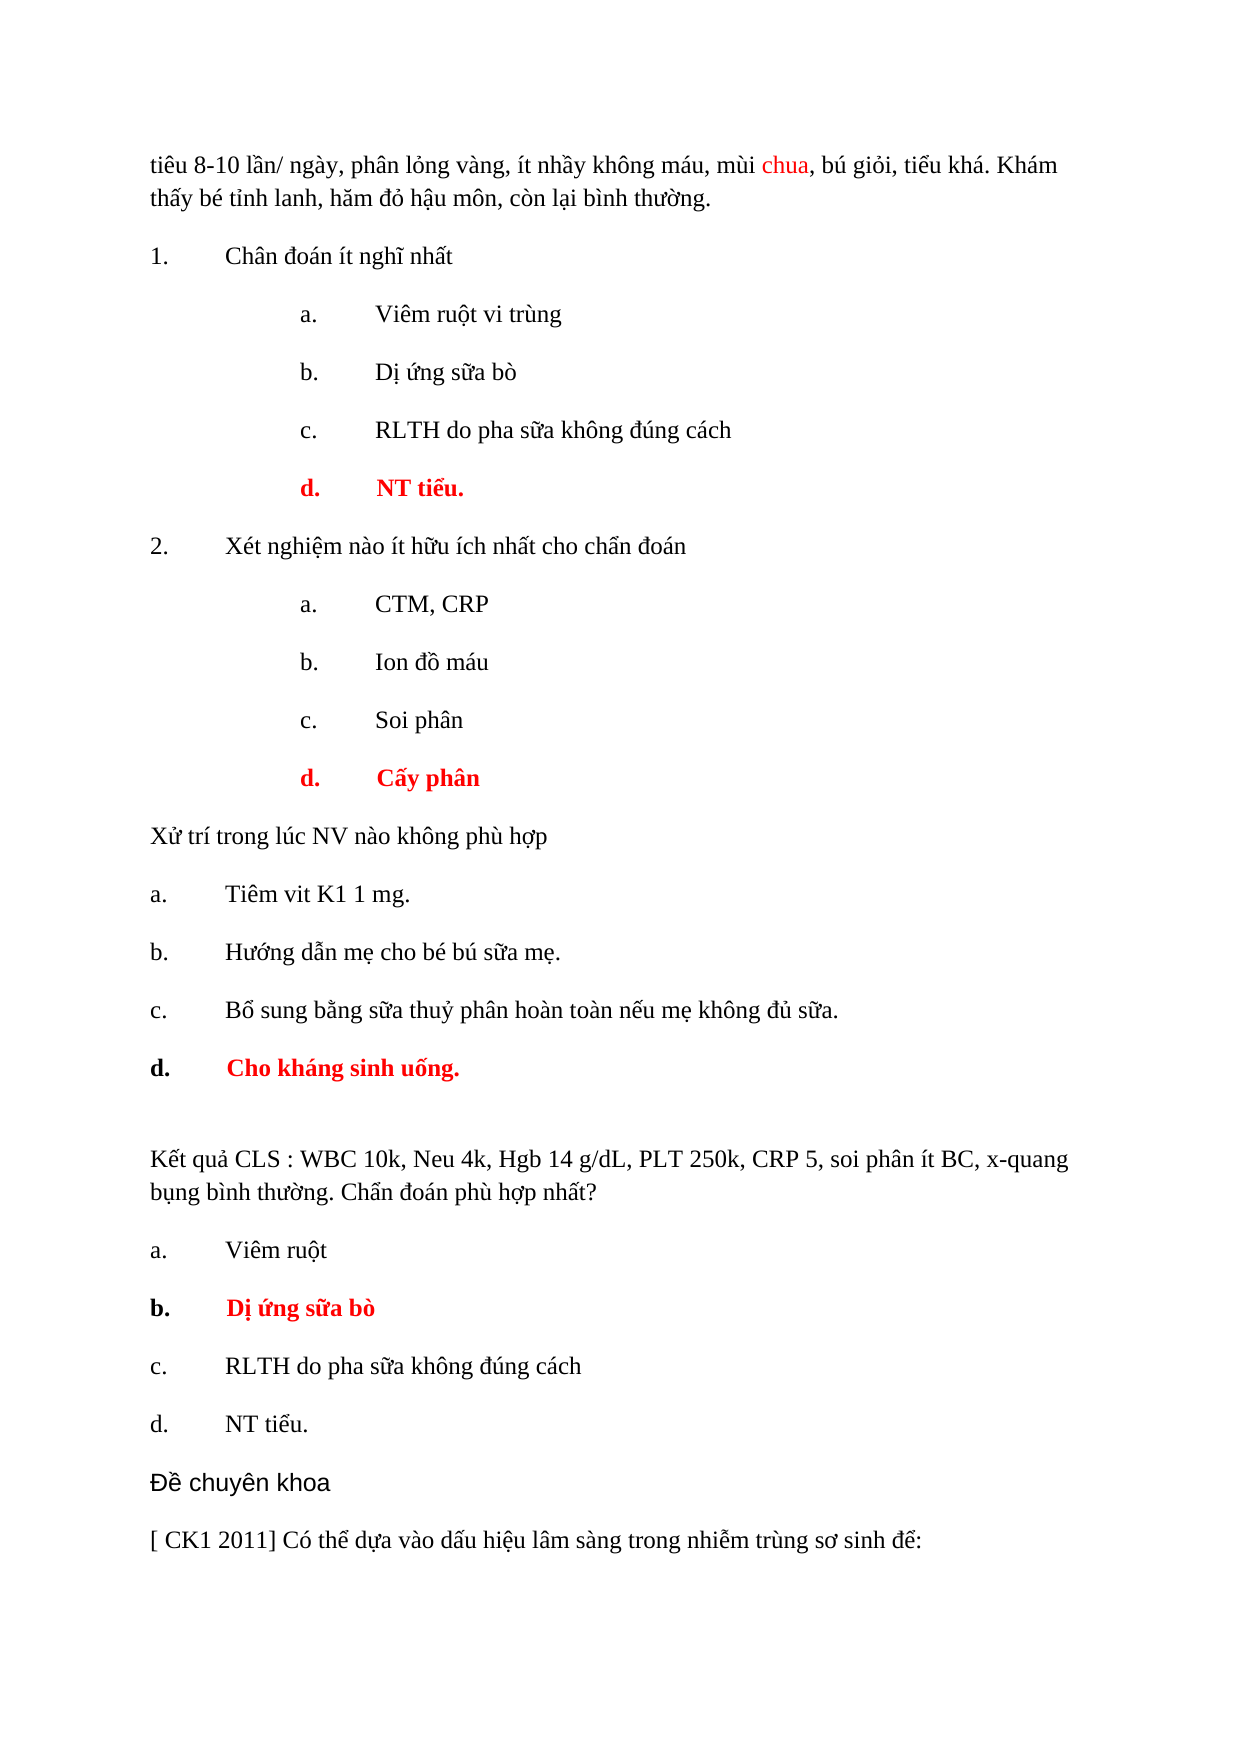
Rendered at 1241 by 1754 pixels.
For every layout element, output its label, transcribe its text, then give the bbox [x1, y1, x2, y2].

text d. Cấy phân [300, 763, 1090, 792]
text Xử trí trong lúc NV nào không phù hợp [150, 821, 1090, 850]
text b. Dị ứng sữa bò [300, 357, 1090, 386]
text b. Dị ứng sữa bò [150, 1293, 1090, 1322]
subtitle Đề chuyên khoa [150, 1467, 1090, 1496]
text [150, 150, 1090, 212]
text d. NT tiểu. [300, 473, 1090, 502]
text d. NT tiểu. [150, 1409, 1090, 1438]
text a. Tiêm vit K1 1 mg. [150, 879, 1090, 908]
text [ CK1 2011] Có thể dựa vào dấu hiệu lâm sàng trong nhiễm trùng sơ sinh để: [150, 1526, 1090, 1554]
text c. RLTH do pha sữa không đúng cách [150, 1351, 1090, 1380]
text a. Viêm ruột [150, 1235, 1090, 1264]
text 2. Xét nghiệm nào ít hữu ích nhất cho chẩn đoán [150, 531, 1090, 560]
text b. Ion đồ máu [300, 647, 1090, 676]
text c. RLTH do pha sữa không đúng cách [300, 415, 1090, 444]
text d. Cho kháng sinh uống. [150, 1053, 1090, 1082]
text b. Hướng dẫn mẹ cho bé bú sữa mẹ. [150, 937, 1090, 966]
text a. Viêm ruột vi trùng [300, 299, 1090, 328]
text Kết quả CLS : WBC 10k, Neu 4k, Hgb 14 g/dL, PLT 250k, CRP 5, soi phân ít BC, x-quang bụng bình thường. Chẩn đoán phù hợp nhất? [150, 1111, 1090, 1206]
text c. Soi phân [300, 705, 1090, 734]
text a. CTM, CRP [300, 589, 1090, 618]
text 1. Chân đoán ít nghĩ nhất [150, 241, 1090, 270]
text c. Bổ sung bằng sữa thuỷ phân hoàn toàn nếu mẹ không đủ sữa. [150, 995, 1090, 1024]
